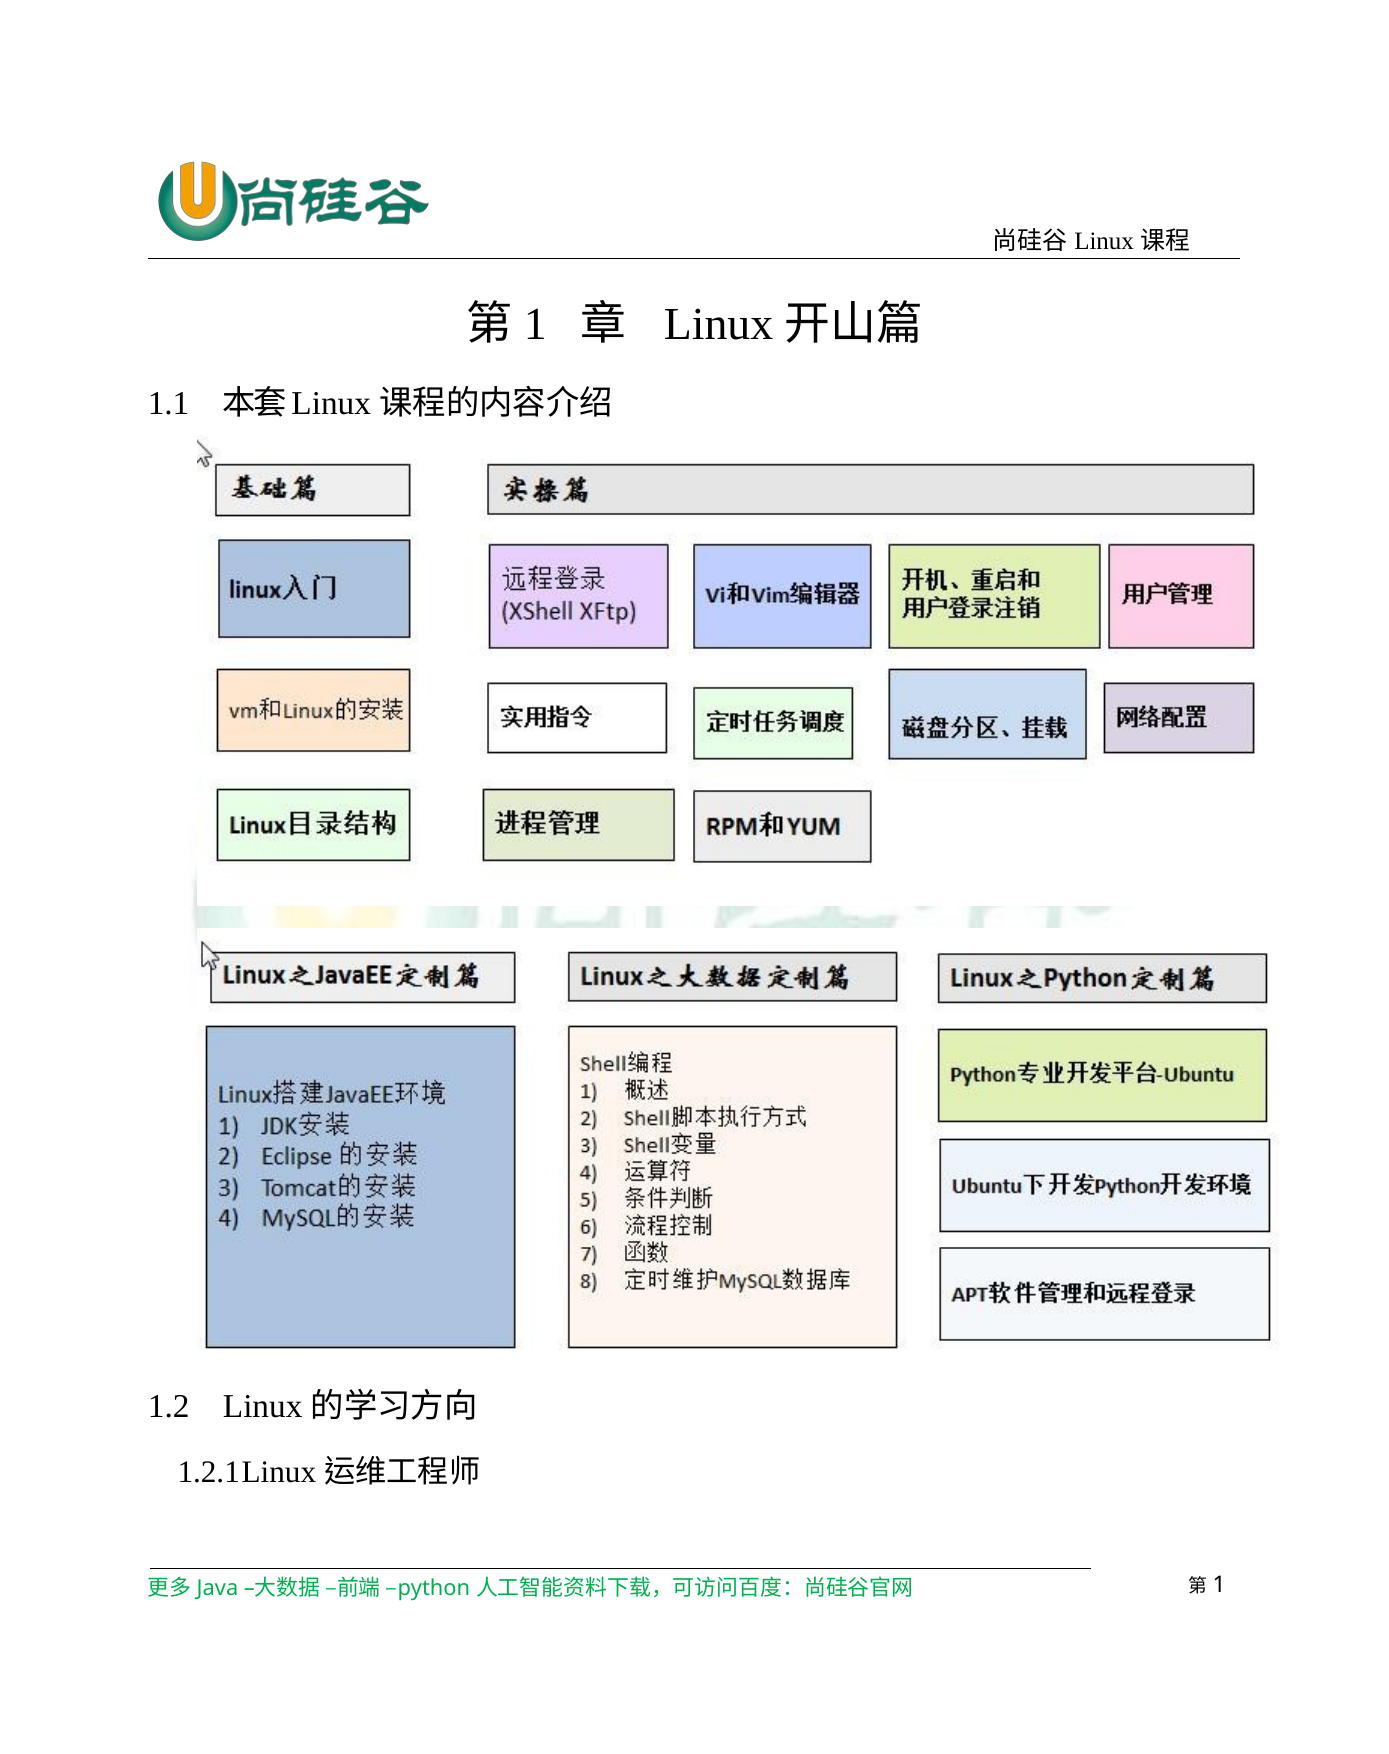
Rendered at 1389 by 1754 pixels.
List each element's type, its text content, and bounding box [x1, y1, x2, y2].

subtitle 第 1 章 Linux 开山篇 [466, 262, 1338, 358]
picture [147, 153, 436, 249]
subtitle Linux 的学习方向 [148, 435, 1338, 1431]
subtitle 本套 Linux 课程的内容介绍 [148, 358, 1338, 428]
subtitle Linux 运维工程师 [177, 1431, 1338, 1495]
